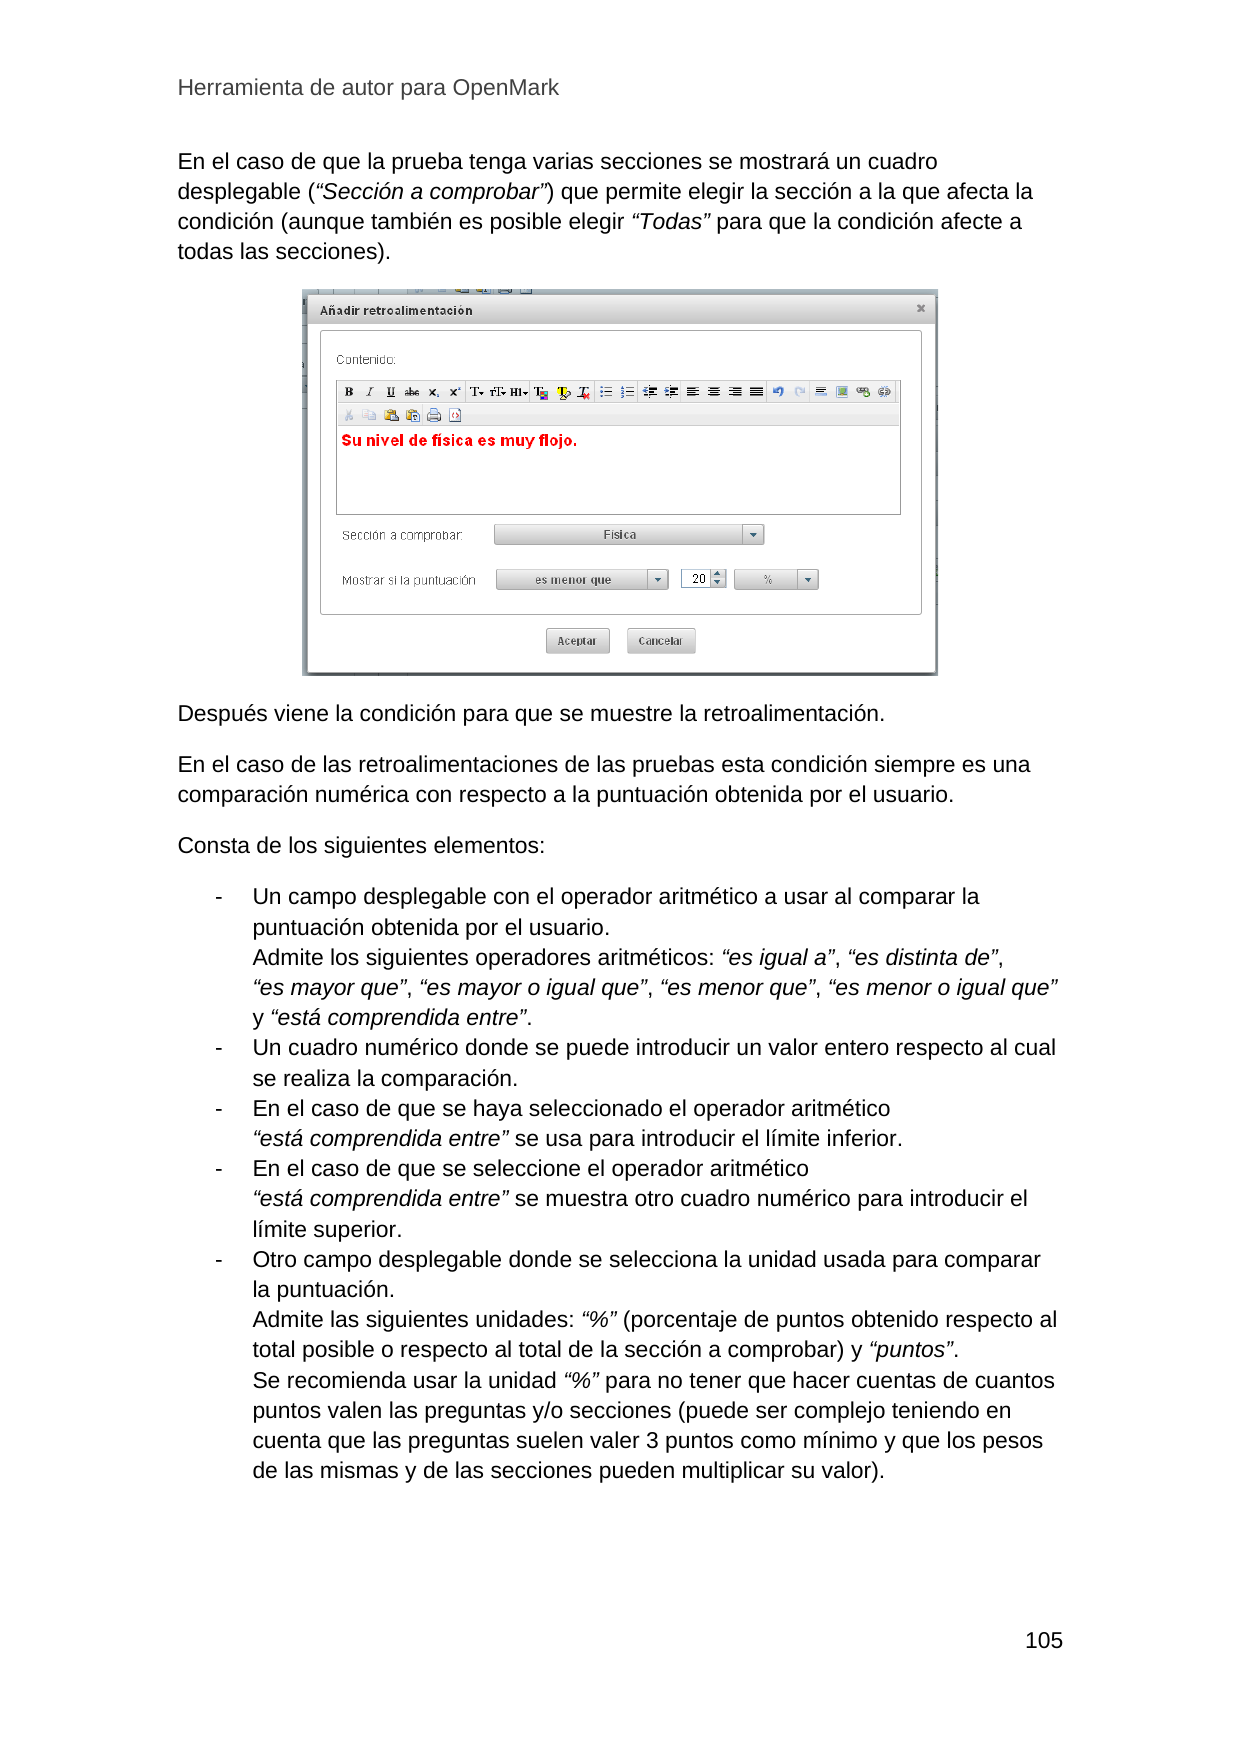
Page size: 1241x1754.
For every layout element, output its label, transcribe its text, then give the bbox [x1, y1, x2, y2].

text En el caso de que la prueba tenga varias secciones se mostrará un cuadro desplegable (“Sección a comprobar”) que permite elegir la sección a la que afecta la condición (aunque también es posible elegir “Todas” para que la condición afecte a todas las secciones). [177, 148, 1063, 264]
text Después viene la condición para que se muestre la retroalimentación. [177, 700, 1063, 726]
list Admite las siguientes unidades: “%” (porcentaje de puntos obtenido respecto al total posible o respecto al total de la sección a comprobar) y “puntos”. [252, 1306, 1063, 1363]
picture [302, 289, 939, 676]
text En el caso de las retroalimentaciones de las pruebas esta condición siempre es una comparación numérica con respecto a la puntuación obtenida por el usuario. [177, 751, 1063, 807]
list En el caso de que se haya seleccionado el operador aritmético “está comprendida entre” se usa para introducir el límite inferior. [215, 1095, 1063, 1151]
list Un campo desplegable con el operador aritmético a usar al comparar la puntuación obtenida por el usuario. [215, 883, 1063, 940]
list En el caso de que se seleccione el operador aritmético “está comprendida entre” se muestra otro cuadro numérico para introducir el límite superior. [215, 1155, 1063, 1242]
text Consta de los siguientes elementos: [177, 832, 1063, 858]
list Otro campo desplegable donde se selecciona la unidad usada para comparar la puntuación. [215, 1246, 1063, 1302]
list Se recomienda usar la unidad “%” para no tener que hacer cuentas de cuantos puntos valen las preguntas y/o secciones (puede ser complejo teniendo en cuenta que las preguntas suelen valer 3 puntos como mínimo y que los pesos de las mismas y de las secciones pueden multiplicar su valor). [252, 1367, 1063, 1483]
list Admite los siguientes operadores aritméticos: “es igual a”, “es distinta de”, “es mayor que”, “es mayor o igual que”, “es menor que”, “es menor o igual que” y “está comprendida entre”. [252, 944, 1063, 1030]
list Un cuadro numérico donde se puede introducir un valor entero respecto al cual se realiza la comparación. [215, 1034, 1063, 1091]
